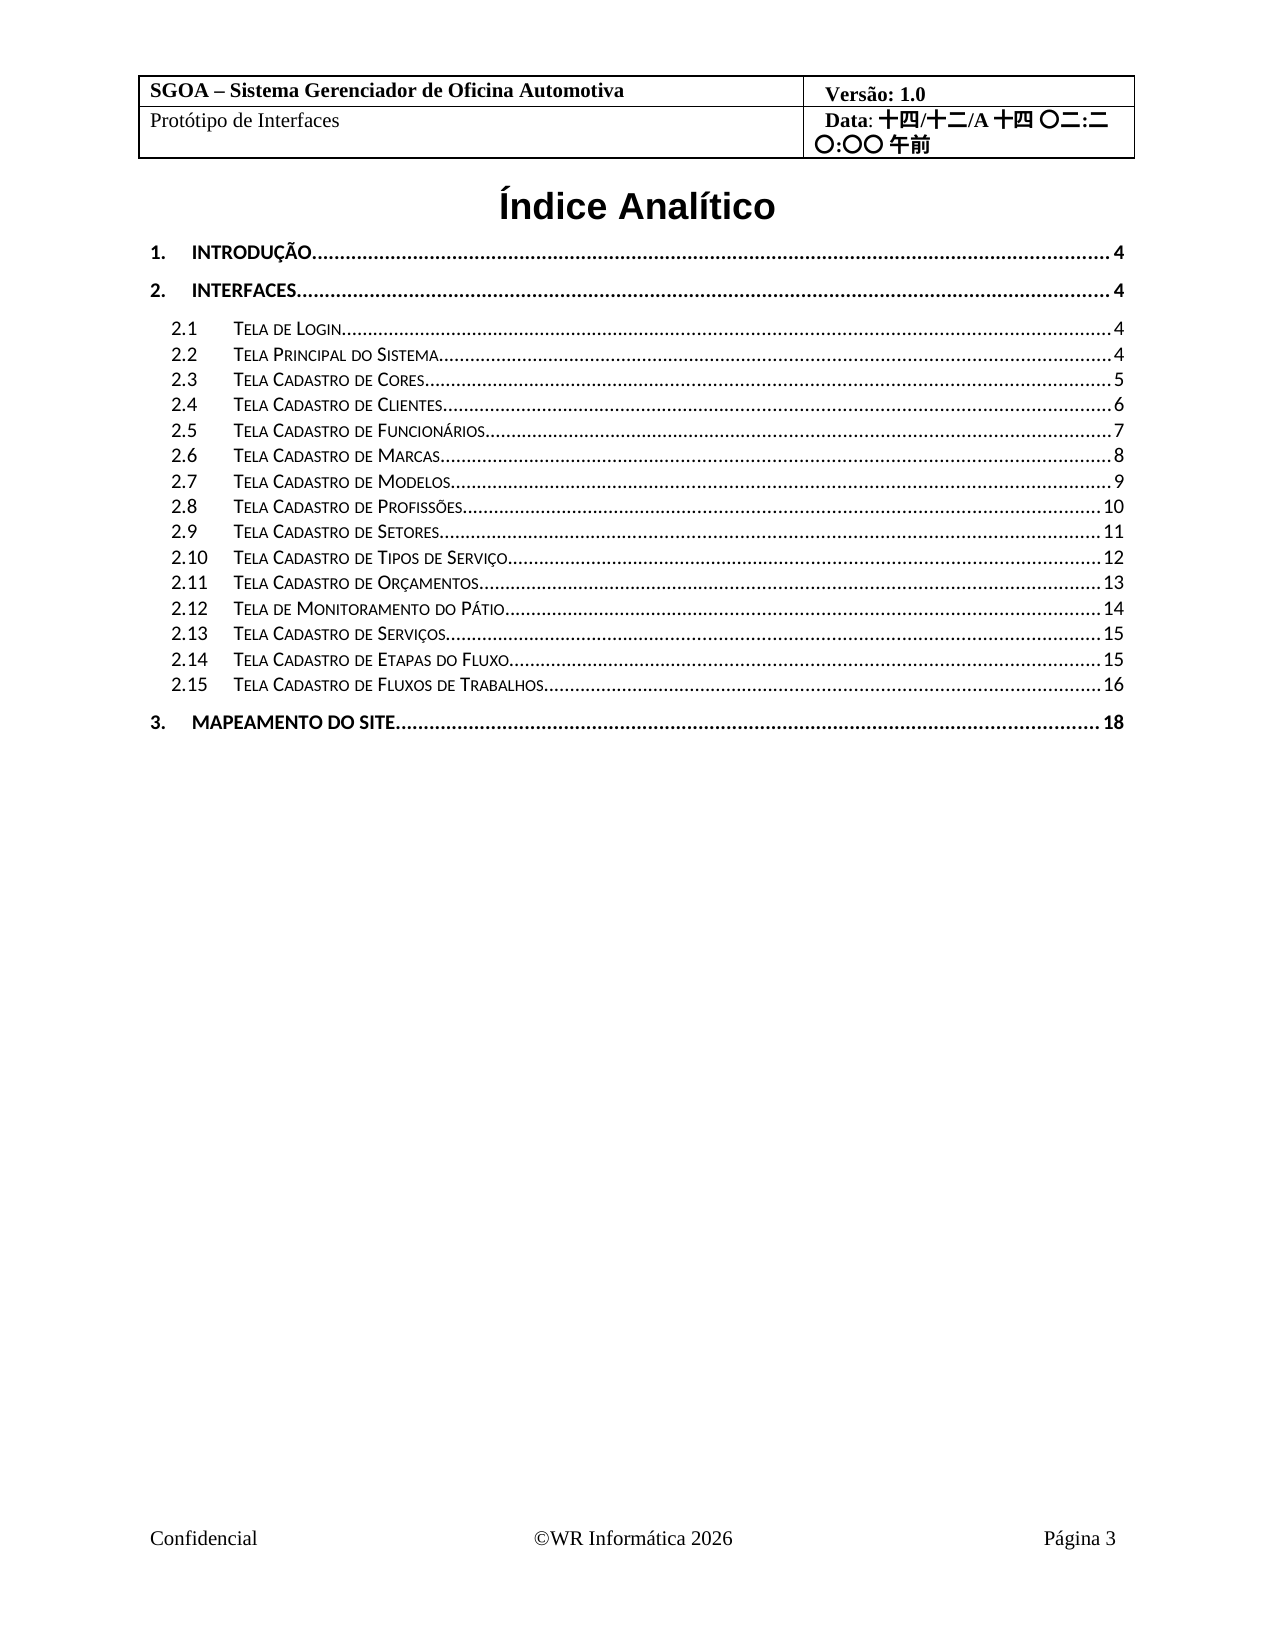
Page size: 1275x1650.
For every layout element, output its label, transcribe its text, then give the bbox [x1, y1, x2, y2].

text 2.1 Tela de Login 4 [171, 315, 1125, 341]
title Índice Analítico [150, 184, 1125, 227]
text 2.15 Tela Cadastro de Fluxos de Trabalhos 16 [171, 671, 1125, 697]
text 2.9 Tela Cadastro de Setores 11 [171, 519, 1125, 544]
text 2.5 Tela Cadastro de Funcionários 7 [171, 417, 1125, 442]
text 2.12 Tela de Monitoramento do Pátio 14 [171, 595, 1125, 620]
text 1. Introdução 4 [150, 239, 1125, 265]
text 2.14 Tela Cadastro de Etapas do Fluxo 15 [171, 646, 1125, 671]
text 2.10 Tela Cadastro de Tipos de Serviço 12 [171, 544, 1125, 569]
text 2.7 Tela Cadastro de Modelos 9 [171, 468, 1125, 493]
text 2.2 Tela Principal do Sistema 4 [171, 341, 1125, 366]
text 2. Interfaces 4 [150, 277, 1125, 303]
text 2.3 Tela Cadastro de Cores 5 [171, 366, 1125, 392]
text 2.6 Tela Cadastro de Marcas 8 [171, 442, 1125, 468]
text 2.4 Tela Cadastro de Clientes 6 [171, 392, 1125, 417]
text 3. Mapeamento do Site 18 [150, 709, 1125, 734]
text 2.8 Tela Cadastro de Profissões 10 [171, 493, 1125, 519]
text 2.13 Tela Cadastro de Serviços 15 [171, 620, 1125, 646]
text 2.11 Tela Cadastro de Orçamentos 13 [171, 569, 1125, 595]
